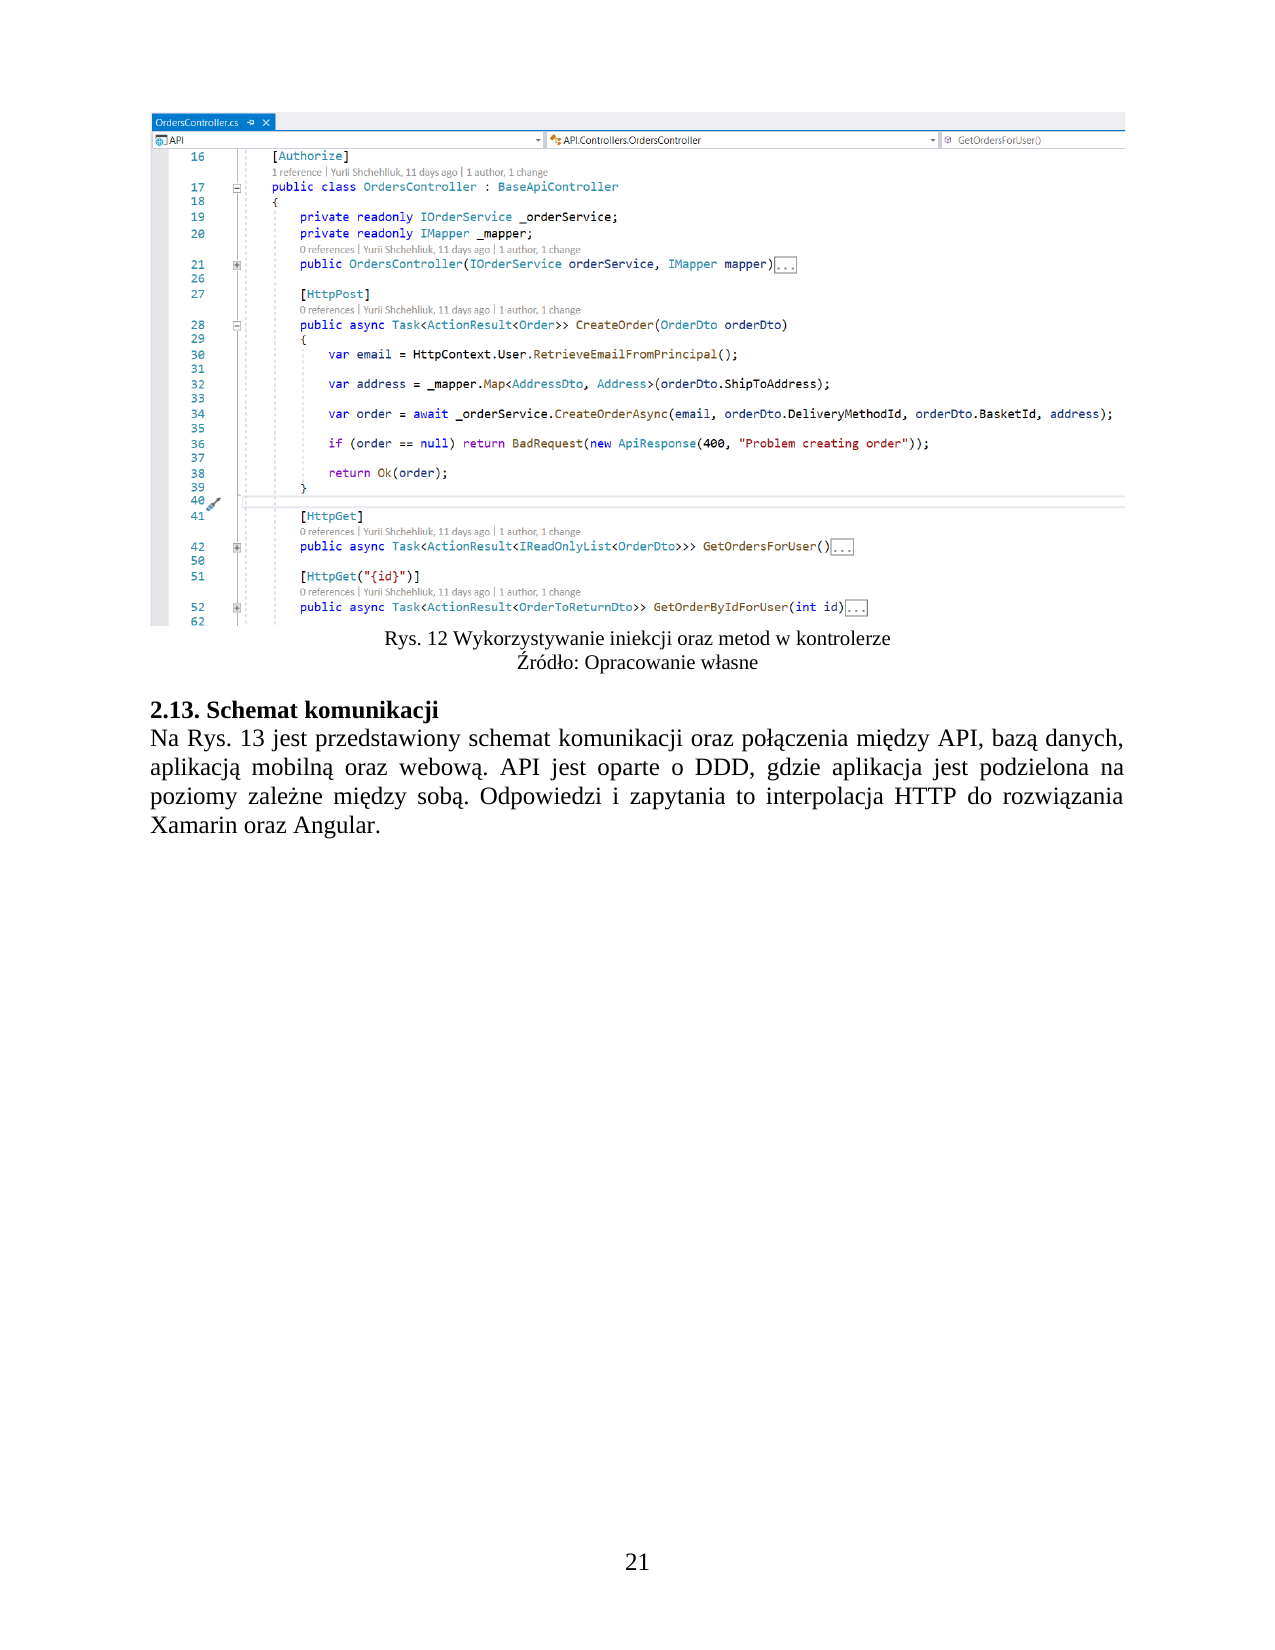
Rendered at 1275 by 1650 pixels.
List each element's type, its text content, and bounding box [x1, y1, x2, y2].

text Rys. 12 Wykorzystywanie iniekcji oraz metod w kontrolerze Źródło: Opracowanie własne [150, 626, 1125, 674]
picture [150, 112, 1125, 626]
text Na Rys. 13 jest przedstawiony schemat komunikacji oraz połączenia między API, bazą danych, aplikacją mobilną oraz webową. API jest oparte o DDD, gdzie aplikacja jest podzielona na poziomy zależne między sobą. Odpowiedzi i zapytania to interpolacja HTTP do rozwiązania Xamarin oraz Angular. [150, 723, 1125, 838]
subtitle Schemat komunikacji [150, 695, 1125, 723]
